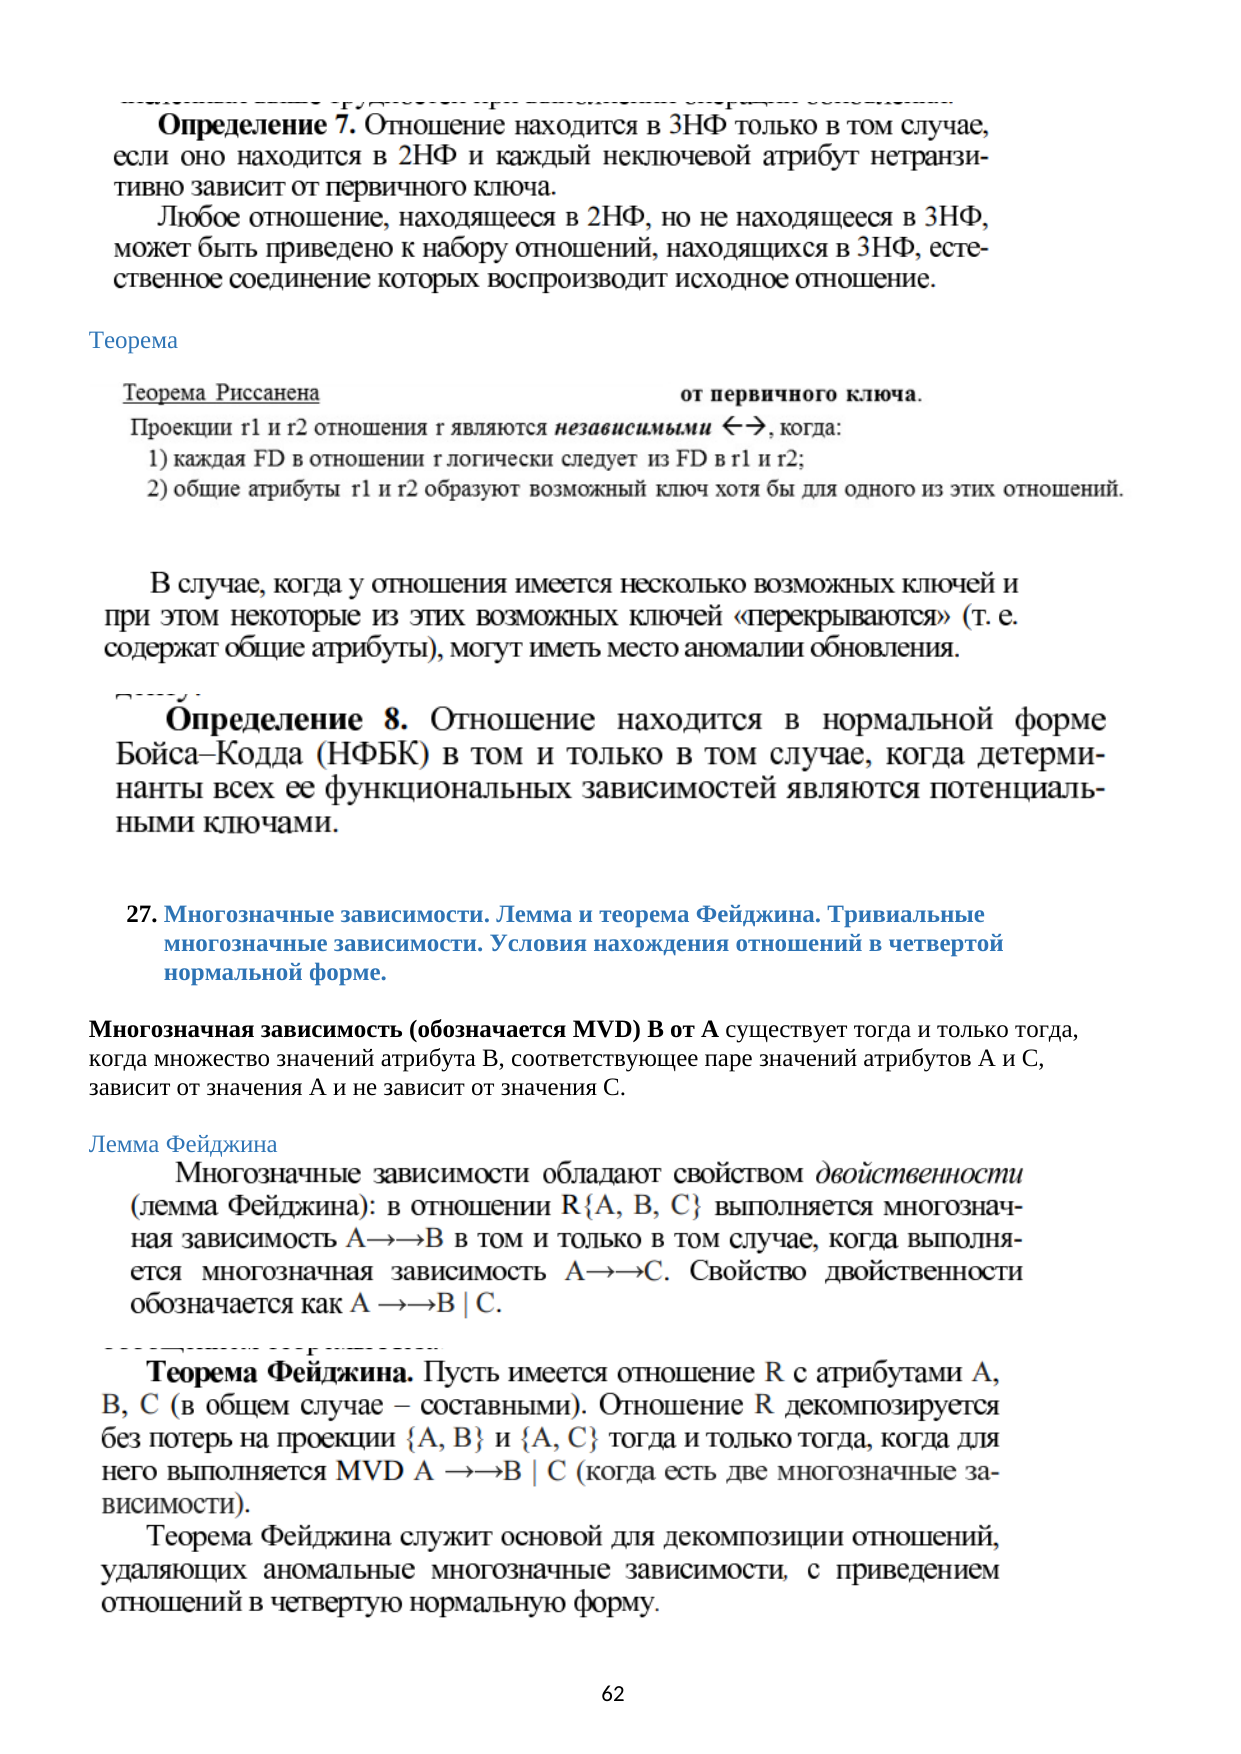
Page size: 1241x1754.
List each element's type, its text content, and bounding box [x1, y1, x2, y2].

text Лемма Фейджина [89, 1129, 1127, 1158]
picture [88, 382, 1137, 527]
picture [88, 1348, 1024, 1620]
text Многозначная зависимость (обозначается MVD) B от А существует тогда и только тогда, когда множество значений атрибута В, соответствующее паре значений атрибутов А и С, зависит от значения А и не зависит от значения С. [89, 1014, 1127, 1101]
picture [88, 555, 1046, 666]
picture [88, 694, 1137, 842]
picture [88, 102, 1009, 297]
text Теорема [89, 325, 1127, 354]
picture [88, 1158, 1046, 1321]
list Многозначные зависимости. Лемма и теорема Фейджина. Тривиальные многозначные зависимости. Условия нахождения отношений в четвертой нормальной форме. [126, 899, 1127, 986]
